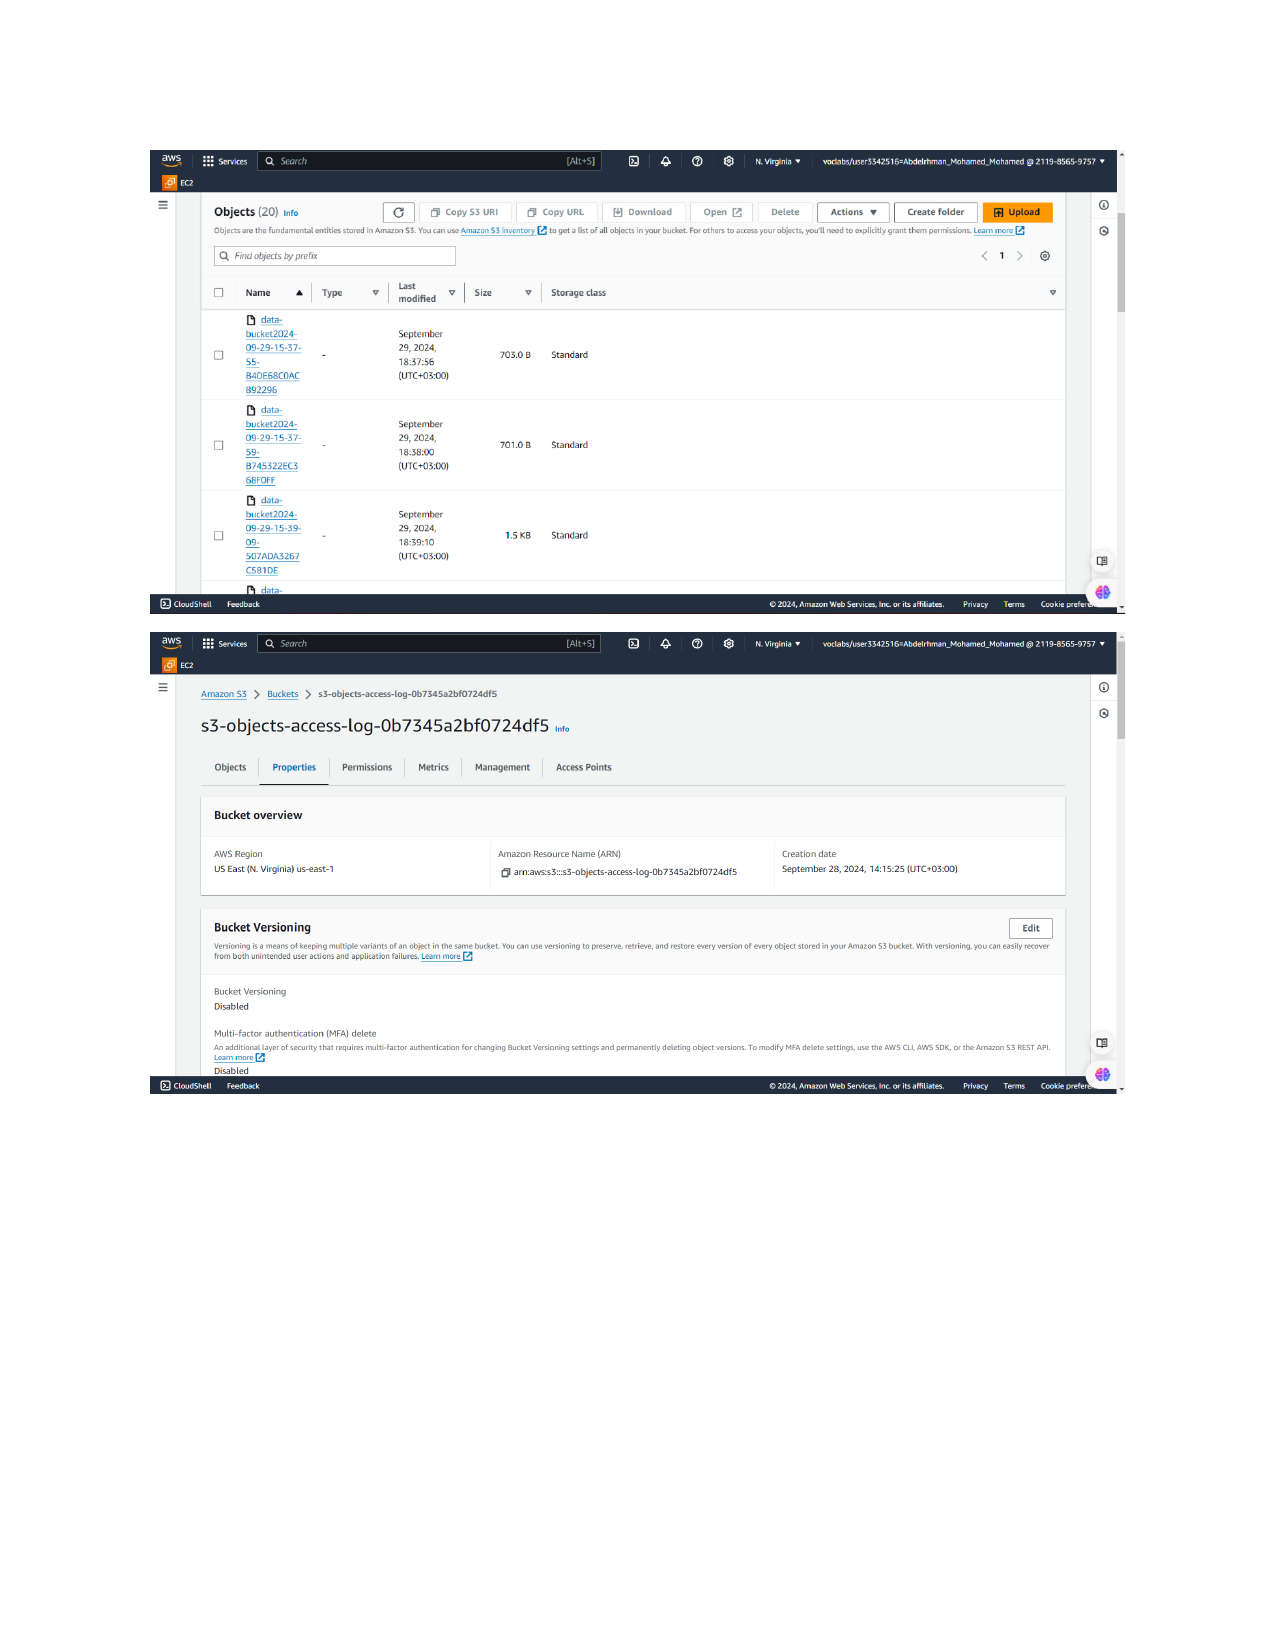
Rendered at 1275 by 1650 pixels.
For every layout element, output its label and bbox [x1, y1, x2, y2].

picture [150, 150, 1125, 614]
picture [150, 632, 1125, 1094]
